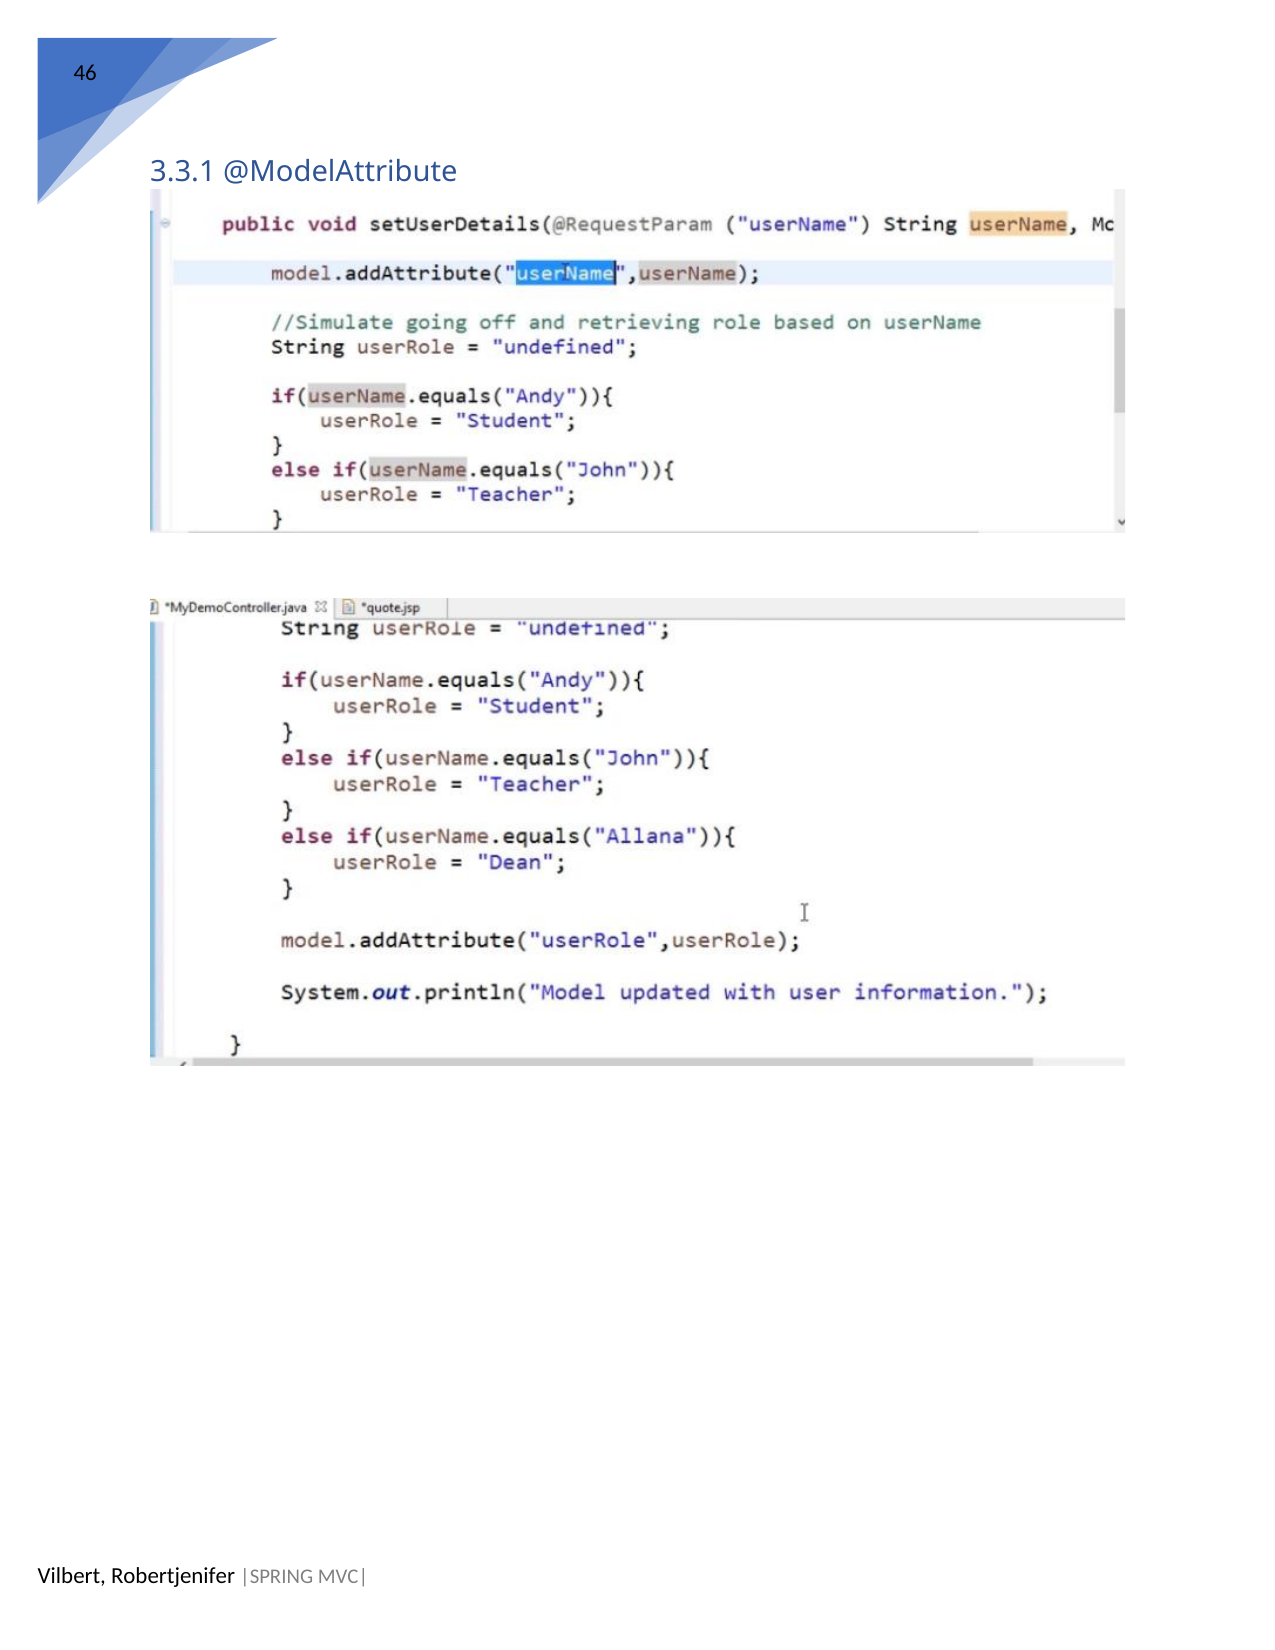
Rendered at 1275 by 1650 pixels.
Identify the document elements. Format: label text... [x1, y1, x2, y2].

picture [150, 598, 1125, 1066]
subtitle 3.3.1 @ModelAttribute [150, 150, 1125, 189]
picture [37, 37, 1125, 533]
